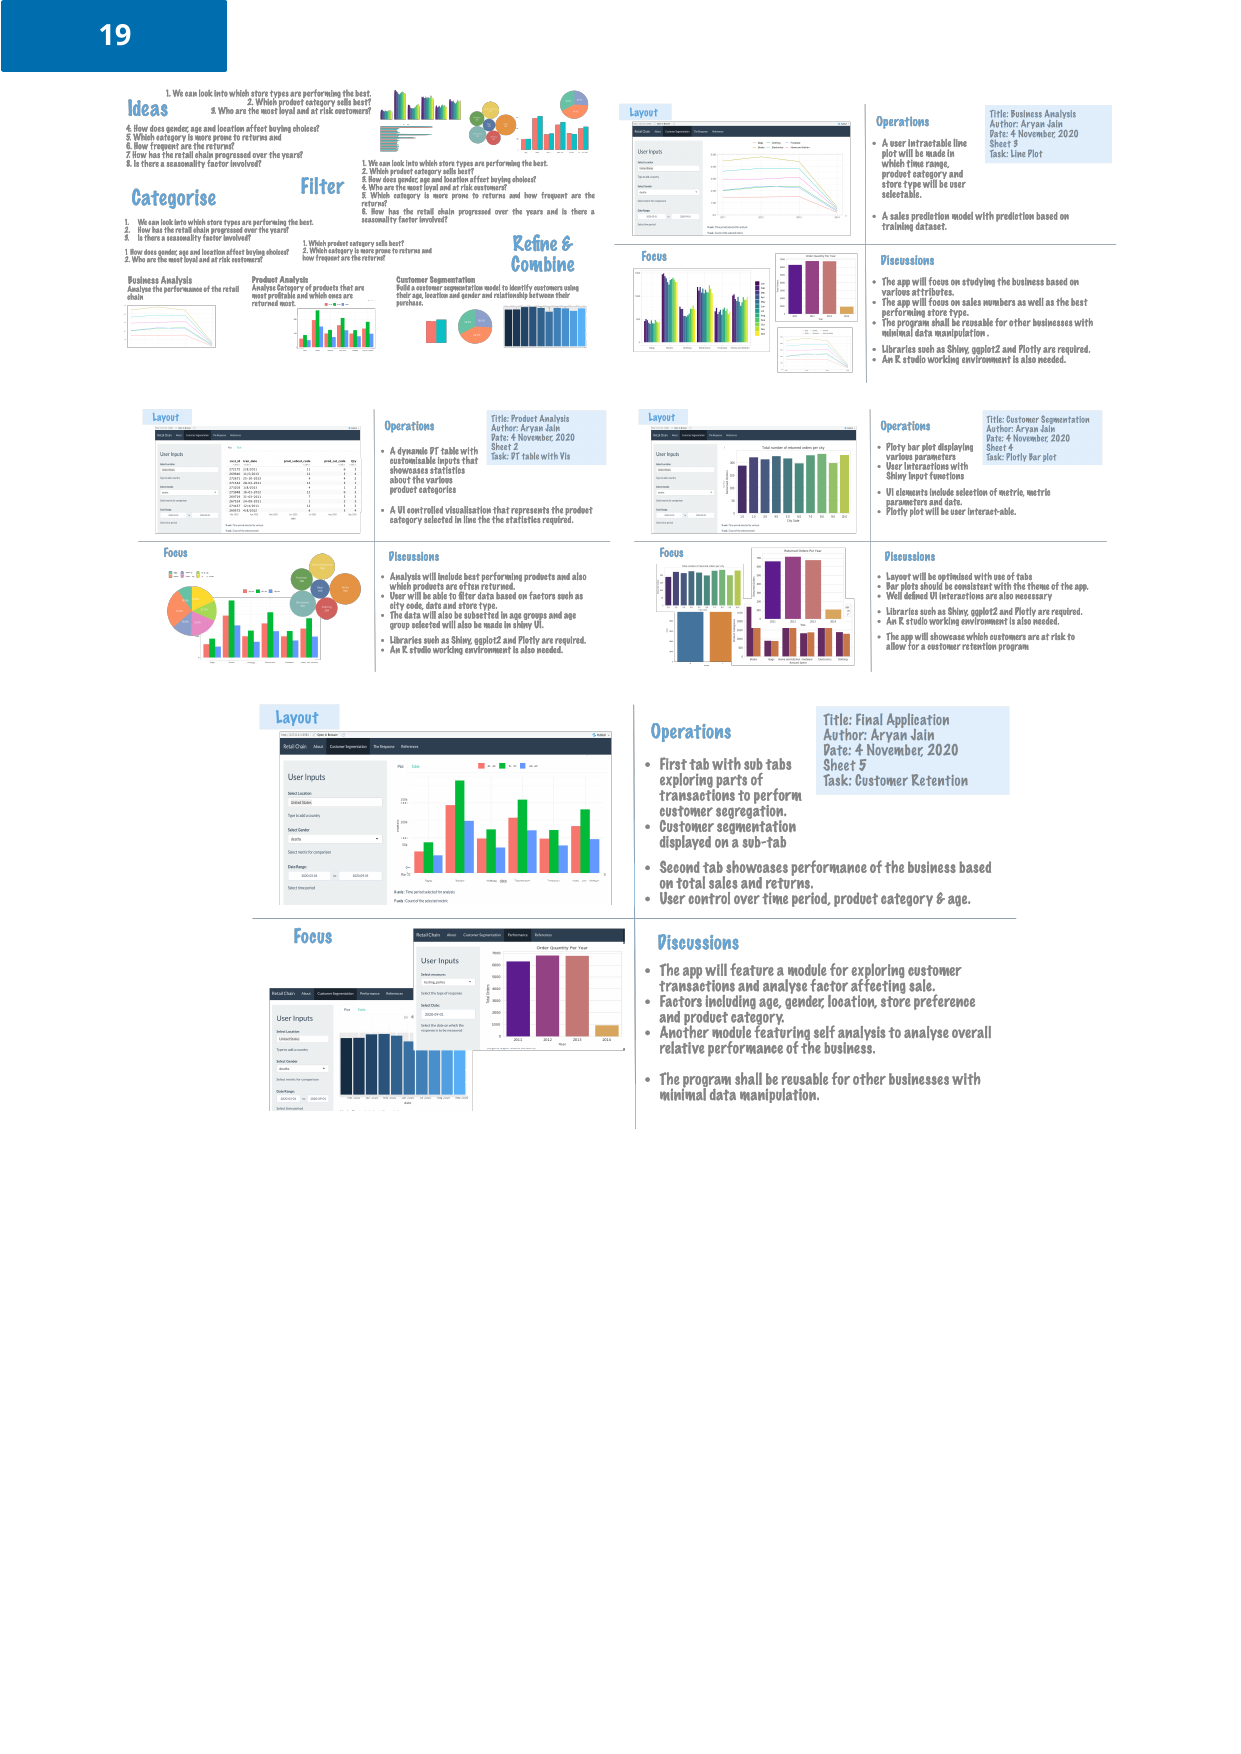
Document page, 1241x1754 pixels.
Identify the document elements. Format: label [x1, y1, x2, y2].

picture [223, 689, 1017, 1129]
picture [123, 88, 1117, 383]
picture [616, 400, 1107, 672]
picture [120, 400, 611, 672]
